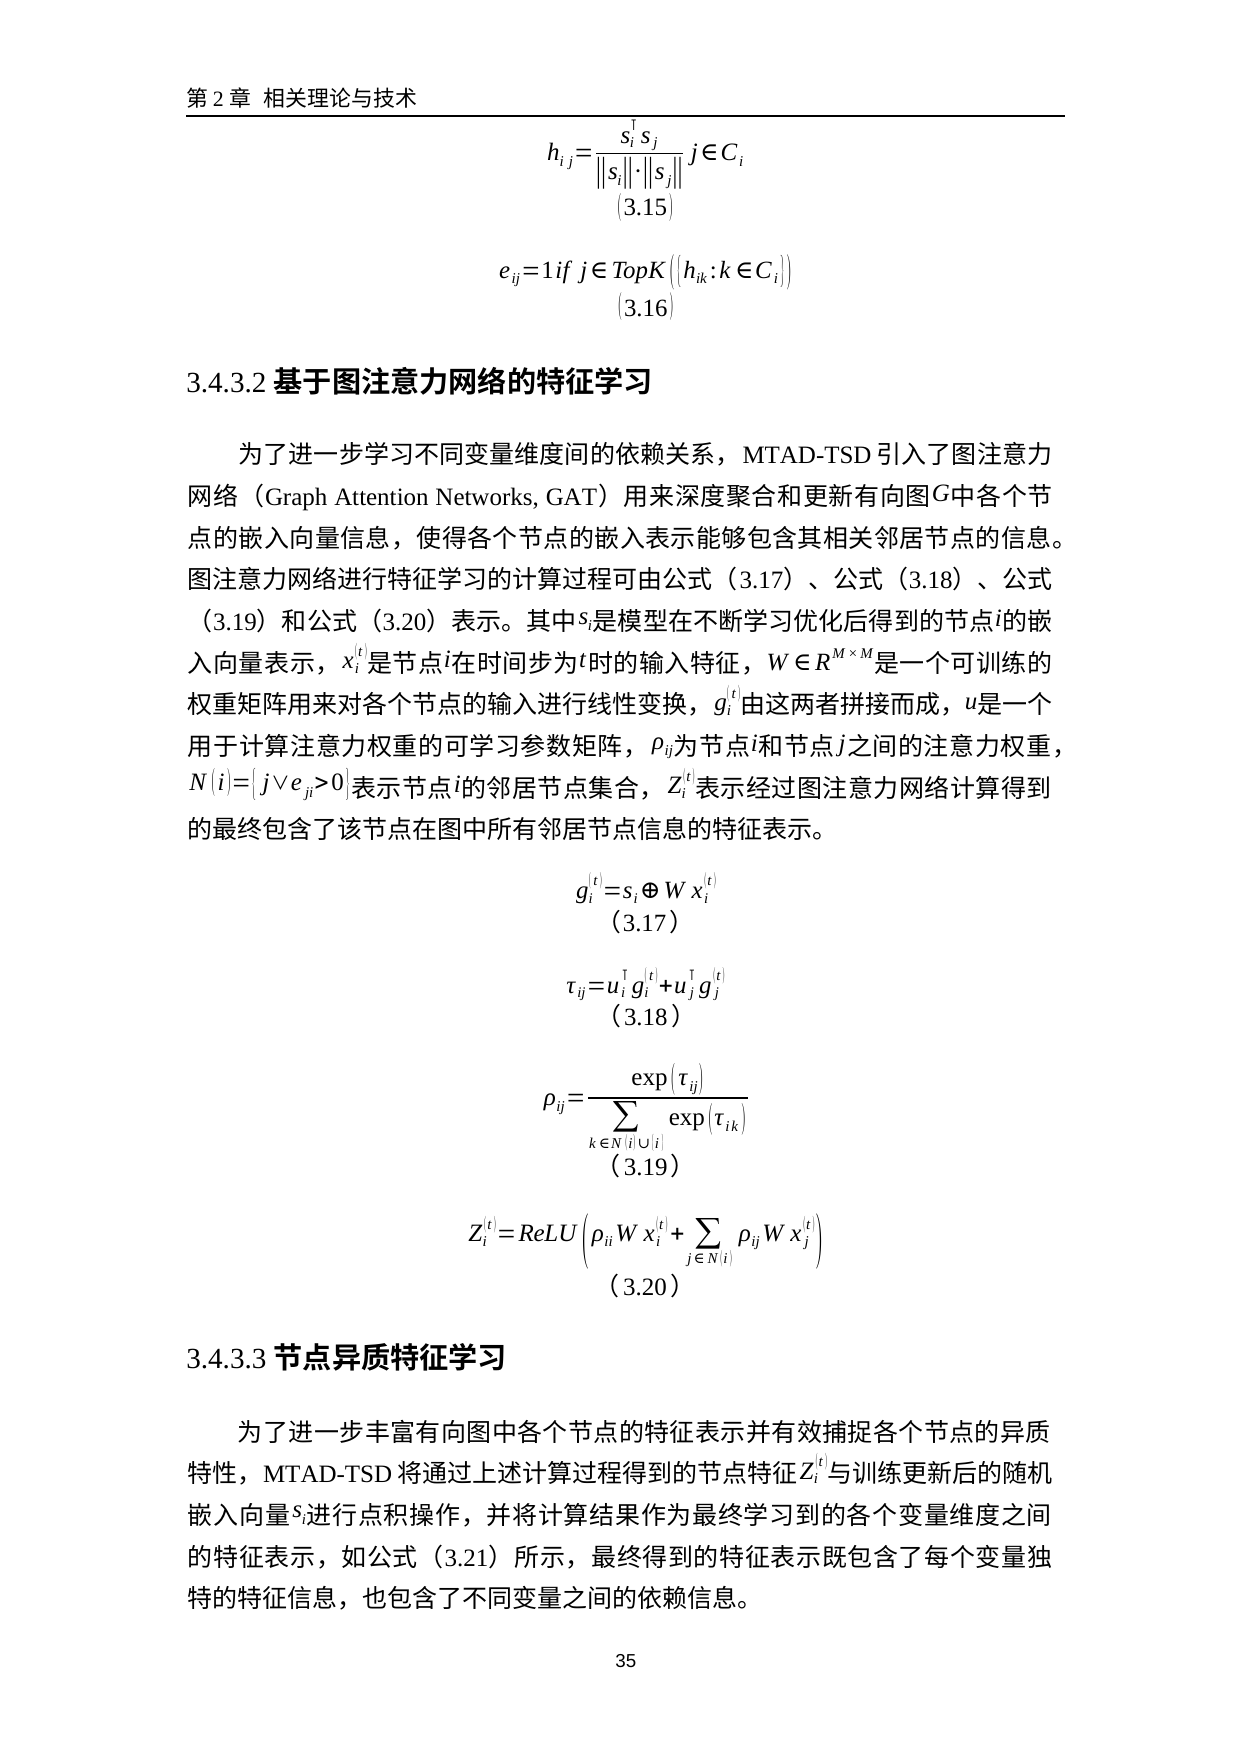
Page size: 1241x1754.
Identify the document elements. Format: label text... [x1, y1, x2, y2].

text 为了进一步丰富有向图中各个节点的特征表示并有效捕捉各个节点的异质特性，MTAD-TSD将通过上述计算过程得到的节点特征与训练更新后的随机嵌入向量进行点积操作，并将计算结果作为最终学习到的各个变量维度之间的特征表示，如公式（3.21）所示，最终得到的特征表示既包含了每个变量独特的特征信息，也包含了不同变量之间的依赖信息。 [188, 1408, 1053, 1616]
subtitle 节点异质特征学习 [186, 1335, 1065, 1377]
subtitle 基于图注意力网络的特征学习 [186, 358, 1065, 400]
text 为了进一步学习不同变量维度间的依赖关系，MTAD-TSD引入了图注意力网络（Graph Attention Networks, GAT）用来深度聚合和更新有向图中各个节点的嵌入向量信息，使得各个节点的嵌入表示能够包含其相关邻居节点的信息。图注意力网络进行特征学习的计算过程可由公式（3.17）、公式（3.18）、公式（3.19）和公式（3.20）表示。其中是模型在不断学习优化后得到的节点的嵌入向量表示，是节点在时间步为时的输入特征，是一个可训练的权重矩阵用来对各个节点的输入进行线性变换，由这两者拼接而成，是一个用于计算注意力权重的可学习参数矩阵，为节点和节点之间的注意力权重，表示节点的邻居节点集合，表示经过图注意力网络计算得到的最终包含了该节点在图中所有邻居节点信息的特征表示。 [188, 431, 1053, 847]
